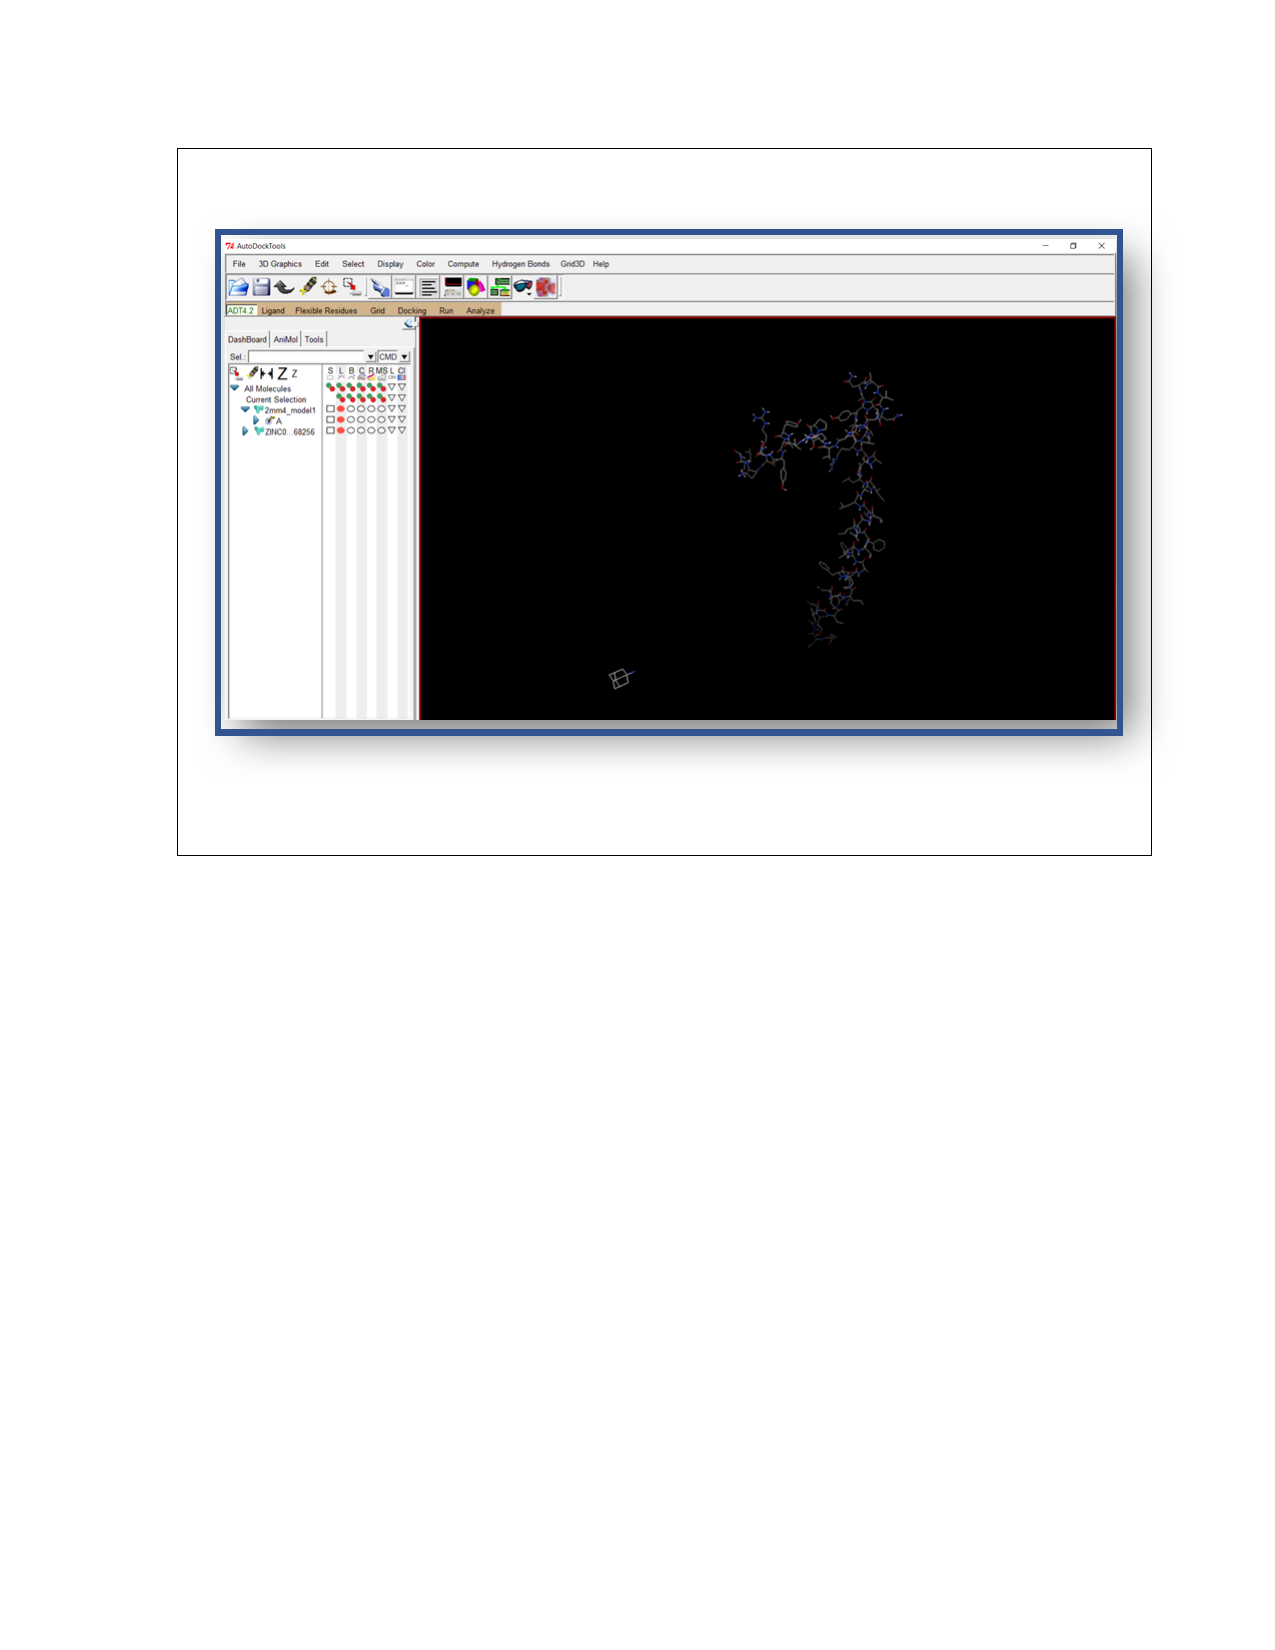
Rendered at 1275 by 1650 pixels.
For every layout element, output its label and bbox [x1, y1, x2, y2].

table_cell [178, 149, 1151, 855]
picture [224, 239, 1116, 720]
